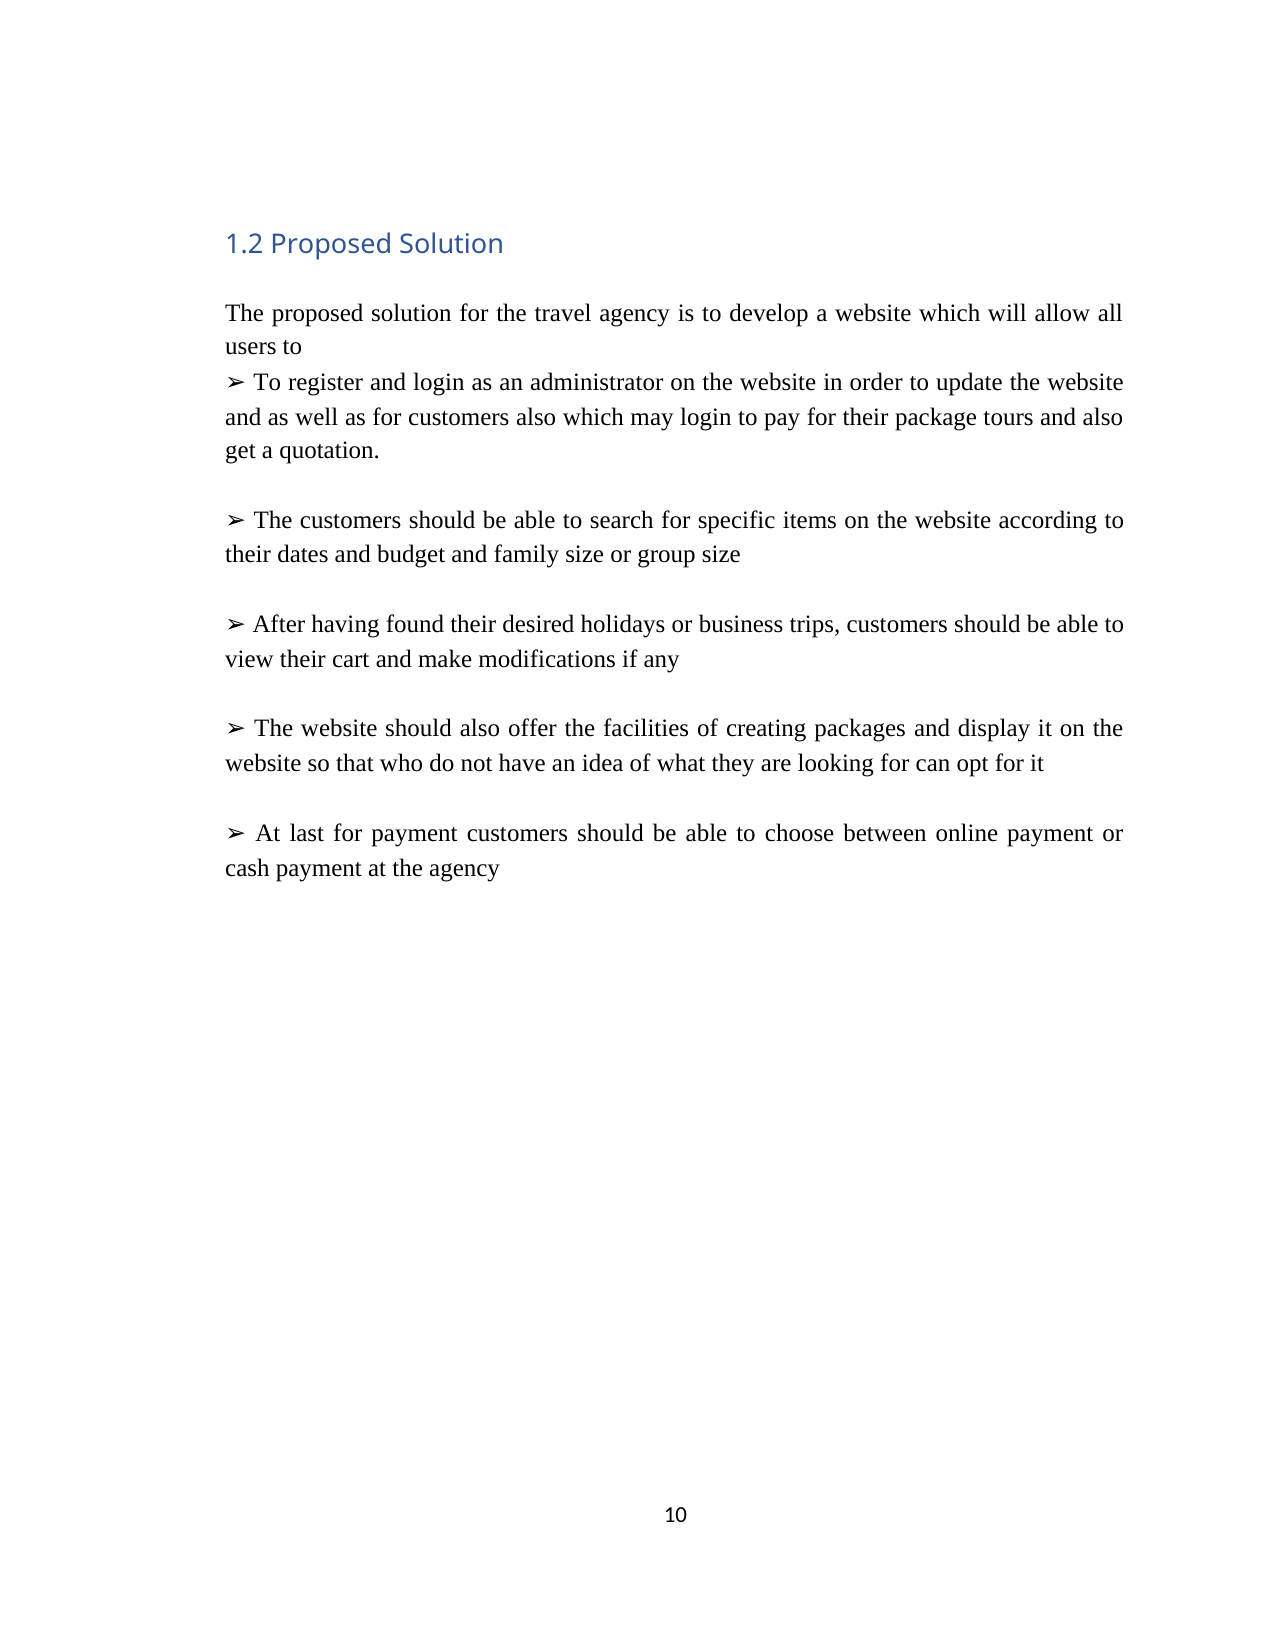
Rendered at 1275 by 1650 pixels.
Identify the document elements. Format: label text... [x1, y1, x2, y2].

text ➢ At last for payment customers should be able to choose between online payment or cash payment at the agency [225, 814, 1125, 881]
text ➢ The customers should be able to search for specific items on the website according to their dates and budget and family size or group size [225, 501, 1125, 568]
text ➢ After having found their desired holidays or business trips, customers should be able to view their cart and make modifications if any [225, 606, 1125, 673]
text The proposed solution for the travel agency is to develop a website which will allow all users to [225, 298, 1125, 359]
subtitle 1.2 Proposed Solution [225, 225, 1125, 262]
text ➢ The website should also offer the facilities of creating packages and display it on the website so that who do not have an idea of what they are looking for can opt for it [225, 710, 1125, 777]
text ➢ To register and login as an administrator on the website in order to update the website and as well as for customers also which may login to pay for their package tours and also get a quotation. [225, 364, 1125, 464]
